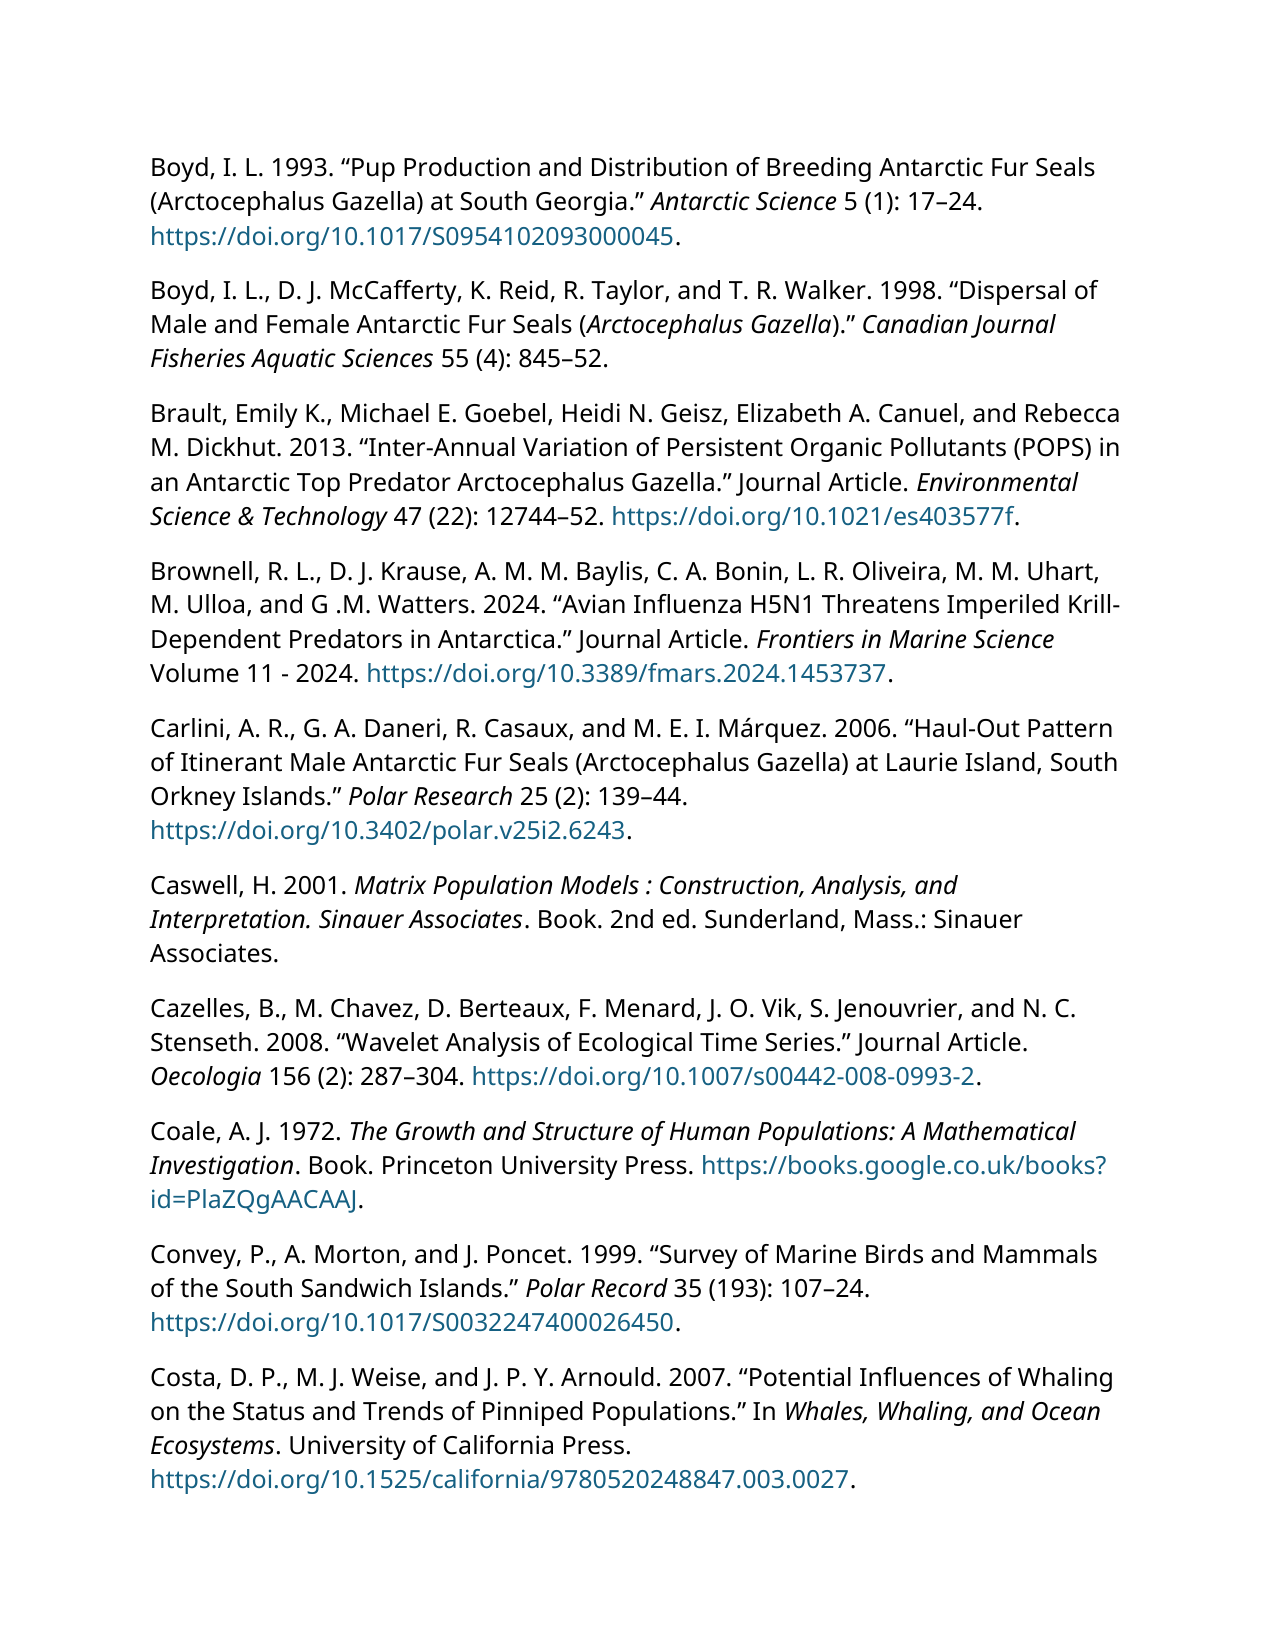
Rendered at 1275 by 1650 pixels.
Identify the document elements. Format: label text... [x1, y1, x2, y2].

text Cazelles, B., M. Chavez, D. Berteaux, F. Menard, J. O. Vik, S. Jenouvrier, and N. C. Stenseth. 2008. “Wavelet Analysis of Ecological Time Series.” Journal Article. Oecologia 156 (2): 287–304. https://doi.org/10.1007/s00442-008-0993-2. [150, 990, 1125, 1092]
text Boyd, I. L. 1993. “Pup Production and Distribution of Breeding Antarctic Fur Seals (Arctocephalus Gazella) at South Georgia.” Antarctic Science 5 (1): 17–24. https://doi.org/10.1017/S0954102093000045. [150, 150, 1125, 252]
text Brownell, R. L., D. J. Krause, A. M. M. Baylis, C. A. Bonin, L. R. Oliveira, M. M. Uhart, M. Ulloa, and G .M. Watters. 2024. “Avian Influenza H5N1 Threatens Imperiled Krill-Dependent Predators in Antarctica.” Journal Article. Frontiers in Marine Science Volume 11 - 2024. https://doi.org/10.3389/fmars.2024.1453737. [150, 553, 1125, 689]
text Convey, P., A. Morton, and J. Poncet. 1999. “Survey of Marine Birds and Mammals of the South Sandwich Islands.” Polar Record 35 (193): 107–24. https://doi.org/10.1017/S0032247400026450. [150, 1236, 1125, 1338]
text Boyd, I. L., D. J. McCafferty, K. Reid, R. Taylor, and T. R. Walker. 1998. “Dispersal of Male and Female Antarctic Fur Seals (Arctocephalus Gazella).” Canadian Journal Fisheries Aquatic Sciences 55 (4): 845–52. [150, 273, 1125, 375]
text Coale, A. J. 1972. The Growth and Structure of Human Populations: A Mathematical Investigation. Book. Princeton University Press. https://books.google.co.uk/books?id=PlaZQgAACAAJ. [150, 1113, 1125, 1216]
text Brault, Emily K., Michael E. Goebel, Heidi N. Geisz, Elizabeth A. Canuel, and Rebecca M. Dickhut. 2013. “Inter-Annual Variation of Persistent Organic Pollutants (POPS) in an Antarctic Top Predator Arctocephalus Gazella.” Journal Article. Environmental Science & Technology 47 (22): 12744–52. https://doi.org/10.1021/es403577f. [150, 396, 1125, 532]
text Carlini, A. R., G. A. Daneri, R. Casaux, and M. E. I. Márquez. 2006. “Haul-Out Pattern of Itinerant Male Antarctic Fur Seals (Arctocephalus Gazella) at Laurie Island, South Orkney Islands.” Polar Research 25 (2): 139–44. https://doi.org/10.3402/polar.v25i2.6243. [150, 710, 1125, 846]
text Caswell, H. 2001. Matrix Population Models : Construction, Analysis, and Interpretation. Sinauer Associates. Book. 2nd ed. Sunderland, Mass.: Sinauer Associates. [150, 867, 1125, 969]
text Costa, D. P., M. J. Weise, and J. P. Y. Arnould. 2007. “Potential Influences of Whaling on the Status and Trends of Pinniped Populations.” In Whales, Whaling, and Ocean Ecosystems. University of California Press. https://doi.org/10.1525/california/9780520248847.003.0027. [150, 1359, 1125, 1496]
